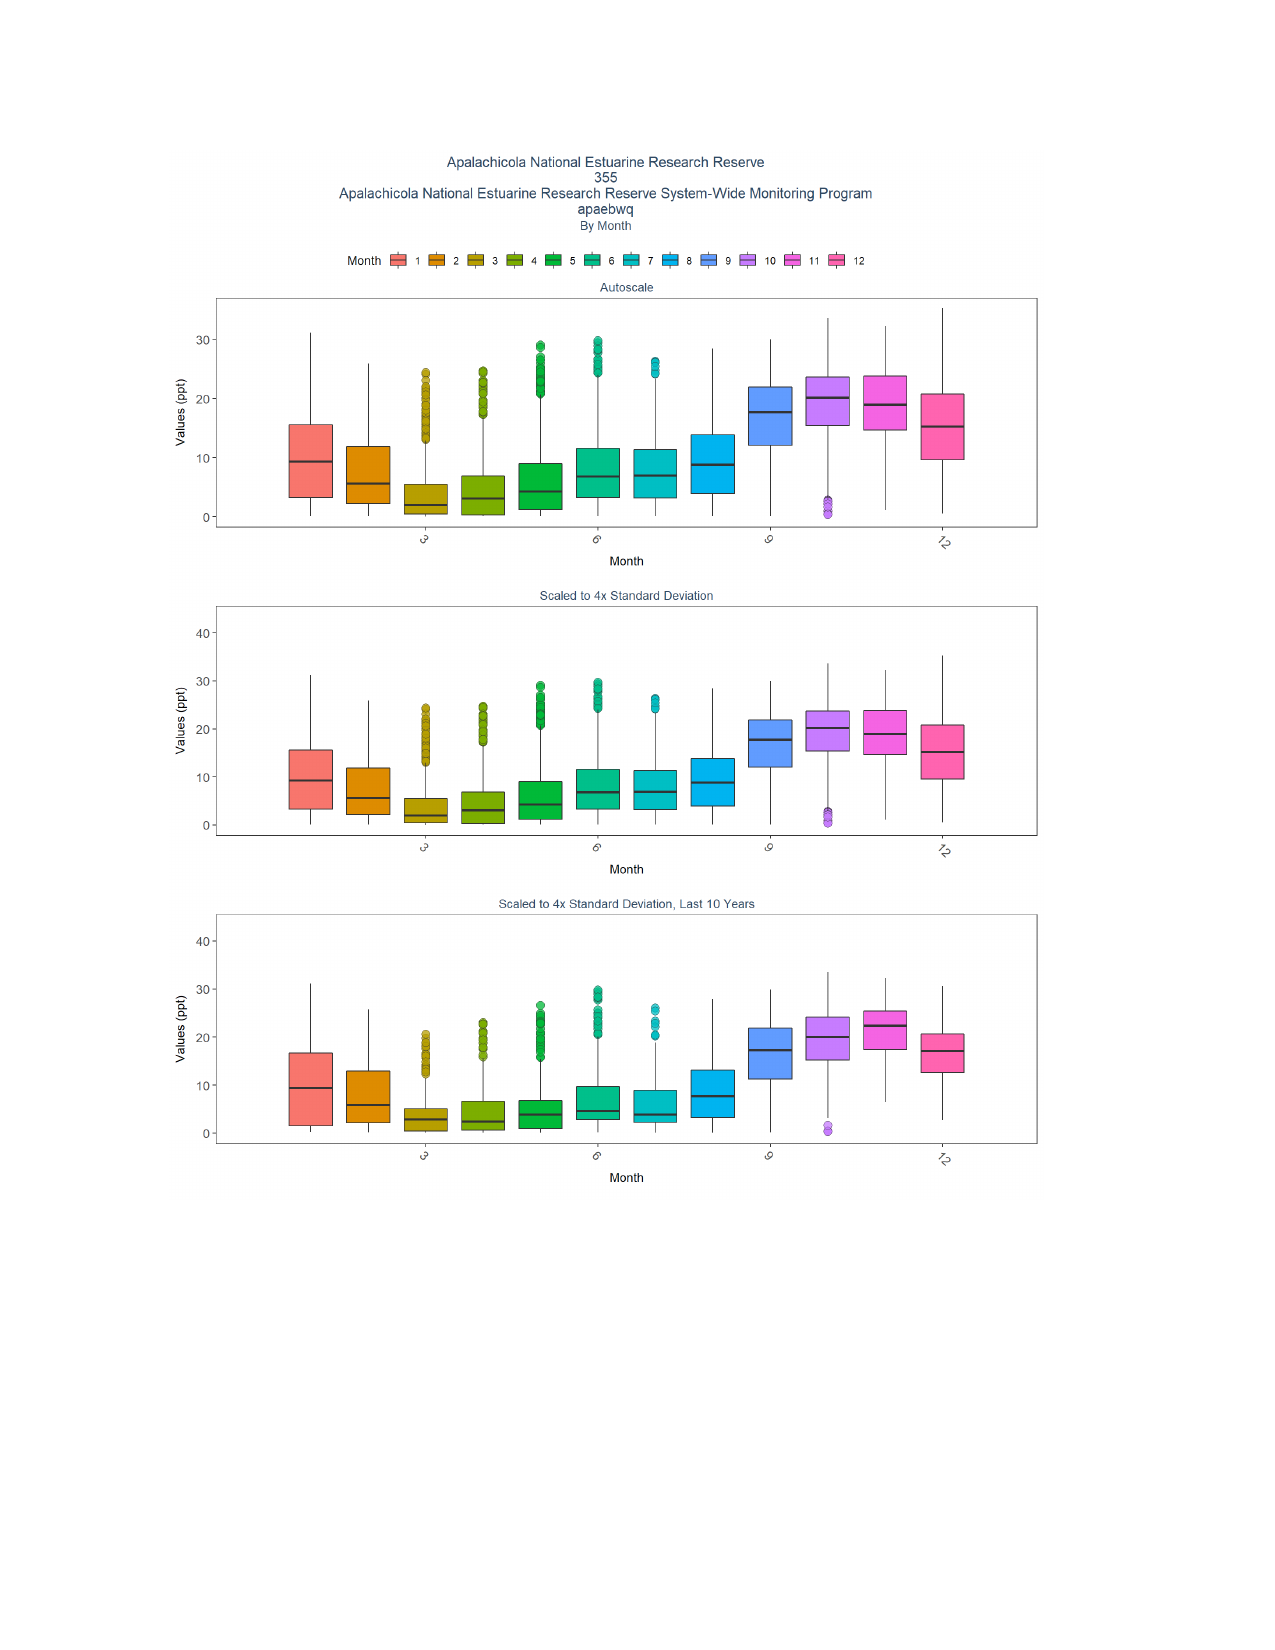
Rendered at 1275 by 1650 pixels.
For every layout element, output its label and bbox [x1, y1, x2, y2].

picture [168, 150, 1044, 1200]
